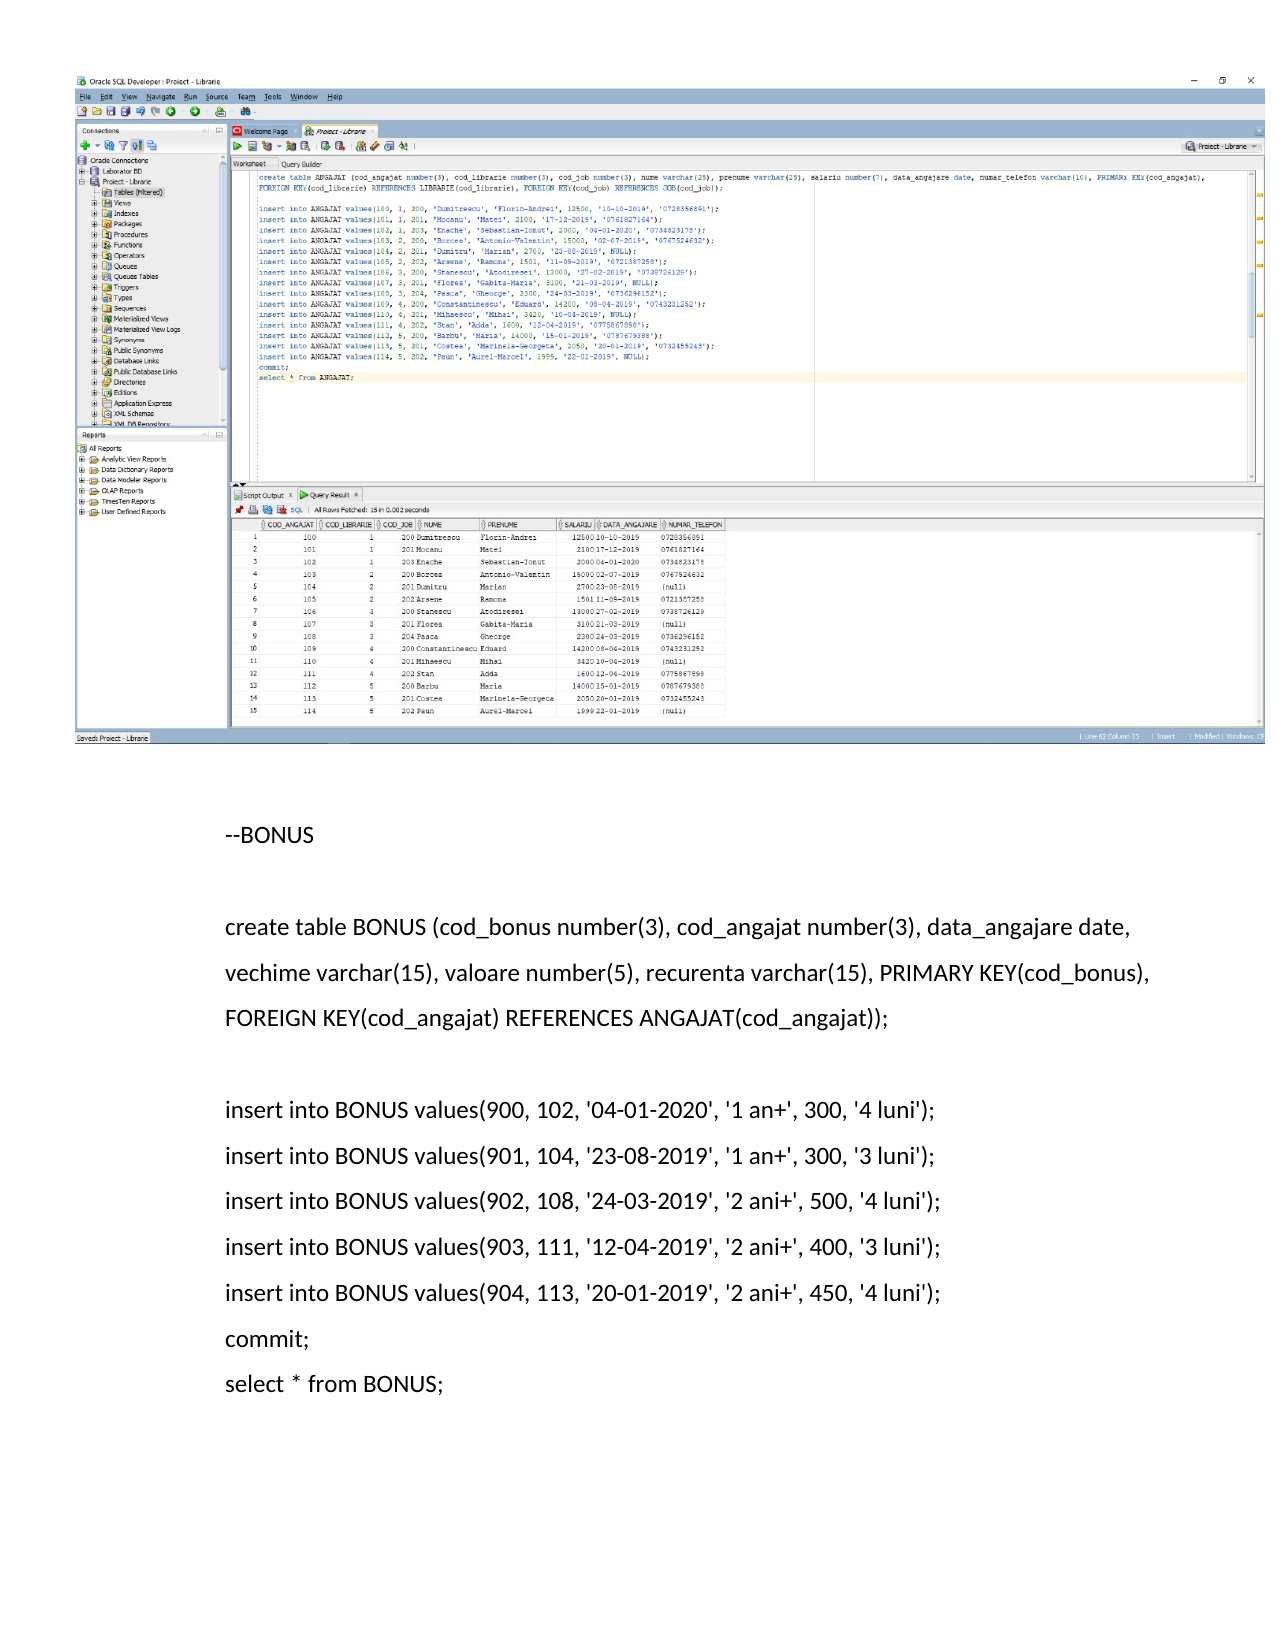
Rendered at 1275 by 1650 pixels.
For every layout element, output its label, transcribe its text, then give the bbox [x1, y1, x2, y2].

list insert into BONUS values(903, 111, '12-04-2019', '2 ani+', 400, '3 luni'); [225, 1231, 1200, 1262]
list insert into BONUS values(902, 108, '24-03-2019', '2 ani+', 500, '4 luni'); [225, 1186, 1200, 1216]
list select * from BONUS; [225, 1368, 1200, 1399]
list --BONUS [225, 820, 1200, 850]
list insert into BONUS values(904, 113, '20-01-2019', '2 ani+', 450, '4 luni'); [225, 1277, 1200, 1307]
list FOREIGN KEY(cod_angajat) REFERENCES ANGAJAT(cod_angajat)); [225, 1003, 1200, 1033]
picture [75, 75, 1266, 744]
list commit; [225, 1323, 1200, 1353]
list insert into BONUS values(900, 102, '04-01-2020', '1 an+', 300, '4 luni'); [225, 1094, 1200, 1124]
list insert into BONUS values(901, 104, '23-08-2019', '1 an+', 300, '3 luni'); [225, 1140, 1200, 1170]
list create table BONUS (cod_bonus number(3), cod_angajat number(3), data_angajare date, vechime varchar(15), valoare number(5), recurenta varchar(15), PRIMARY KEY(cod_bonus), [225, 911, 1200, 987]
